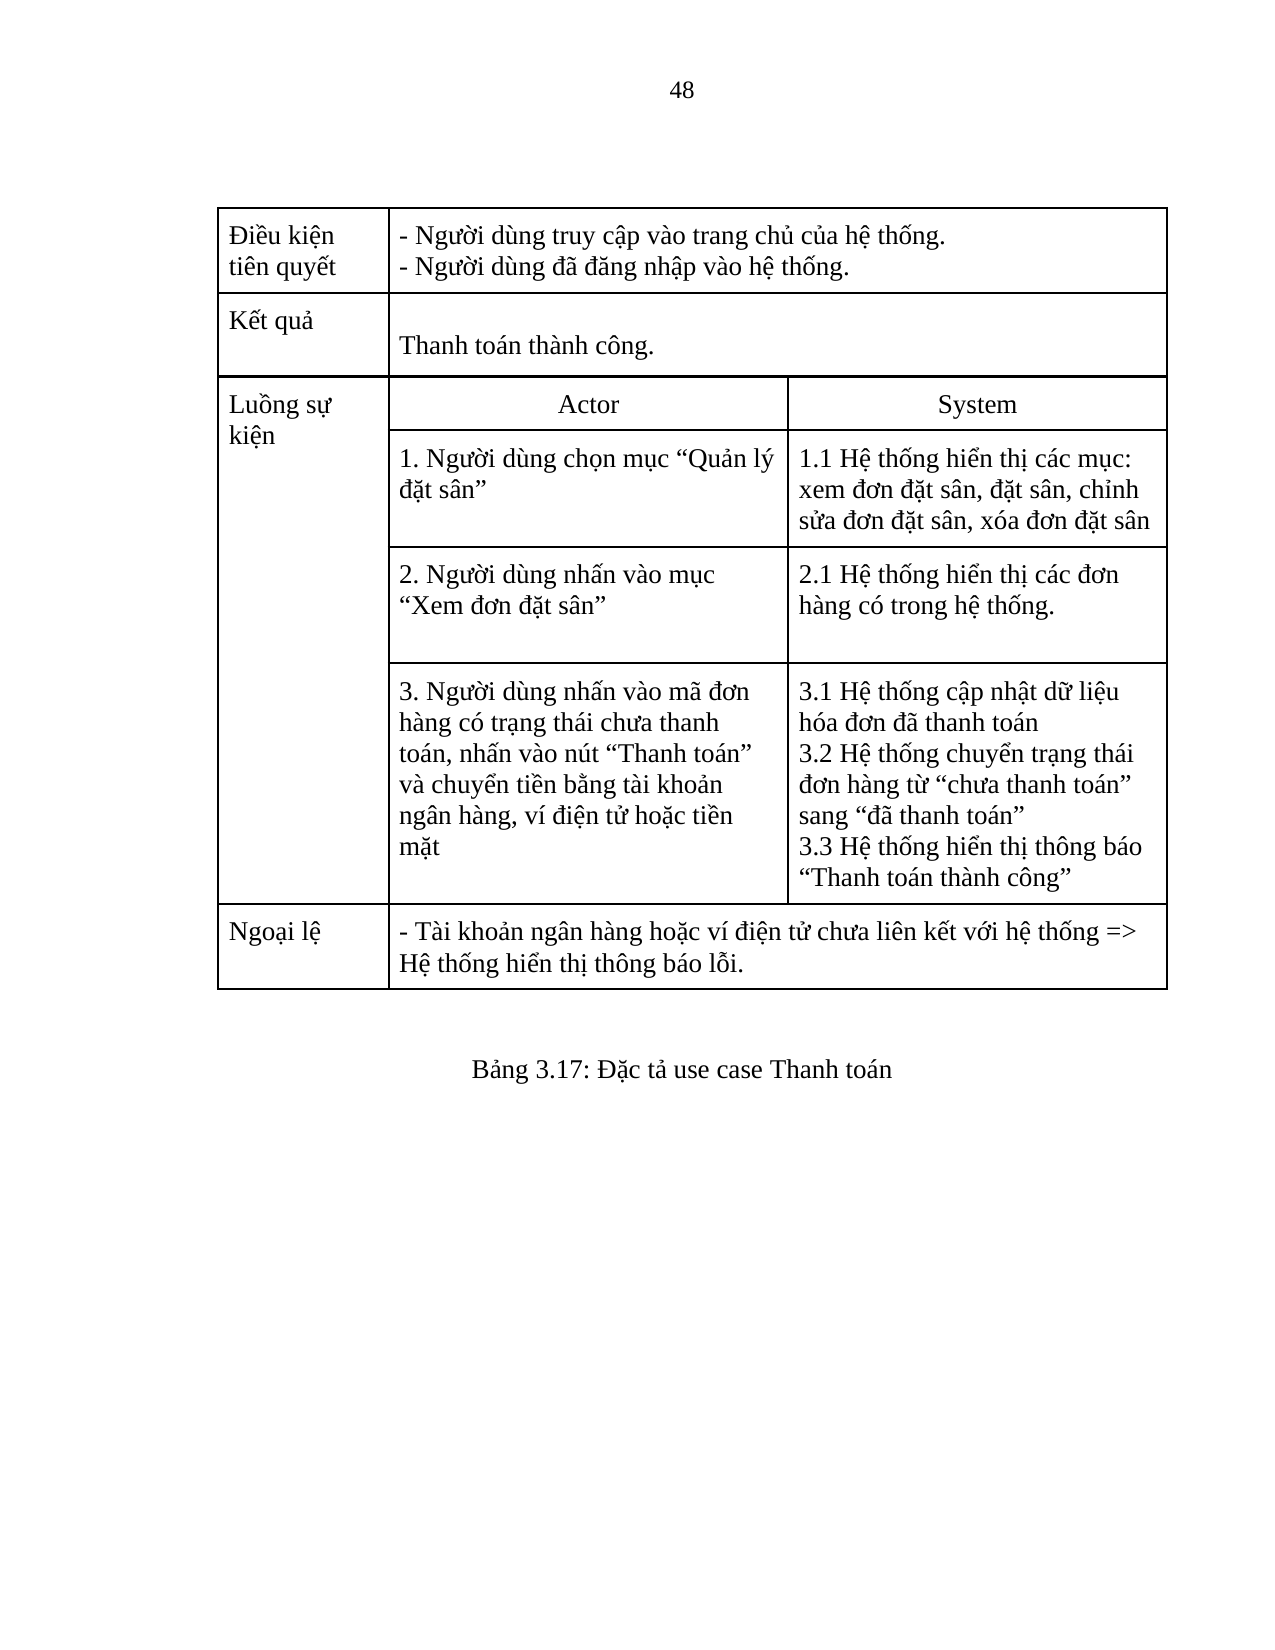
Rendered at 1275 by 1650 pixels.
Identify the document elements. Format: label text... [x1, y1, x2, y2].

table_cell Luồng sự kiện [219, 378, 388, 903]
table_cell Điều kiện tiên quyết [219, 209, 388, 292]
table_cell 2. Người dùng nhấn vào mục “Xem đơn đặt sân” [390, 548, 787, 662]
table_cell 2.1 Hệ thống hiển thị các đơn hàng có trong hệ thống. [789, 548, 1166, 662]
table_cell - Tài khoản ngân hàng hoặc ví điện tử chưa liên kết với hệ thống => Hệ thống hiển thị thông báo lỗi. [390, 905, 1166, 988]
table_cell Thanh toán thành công. [390, 294, 1166, 375]
table_cell Ngoại lệ [219, 905, 388, 988]
table_cell - Người dùng truy cập vào trang chủ của hệ thống. - Người dùng đã đăng nhập vào hệ thống. [390, 209, 1166, 292]
text Bảng 3.17: Đặc tả use case Thanh toán [207, 1054, 1157, 1085]
table_cell 3. Người dùng nhấn vào mã đơn hàng có trạng thái chưa thanh toán, nhấn vào nút “Thanh toán” và chuyển tiền bằng tài khoản ngân hàng, ví điện tử hoặc tiền mặt [390, 664, 787, 903]
table_cell 1. Người dùng chọn mục “Quản lý đặt sân” [390, 431, 787, 546]
table_cell Actor [390, 378, 787, 429]
table_cell 1.1 Hệ thống hiển thị các mục: xem đơn đặt sân, đặt sân, chỉnh sửa đơn đặt sân, xóa đơn đặt sân [789, 431, 1166, 546]
table_cell Kết quả [219, 294, 388, 375]
table_cell 3.1 Hệ thống cập nhật dữ liệu hóa đơn đã thanh toán 3.2 Hệ thống chuyển trạng thái đơn hàng từ “chưa thanh toán” sang “đã thanh toán” 3.3 Hệ thống hiển thị thông báo “Thanh toán thành công” [789, 664, 1166, 903]
table_cell System [789, 378, 1166, 429]
